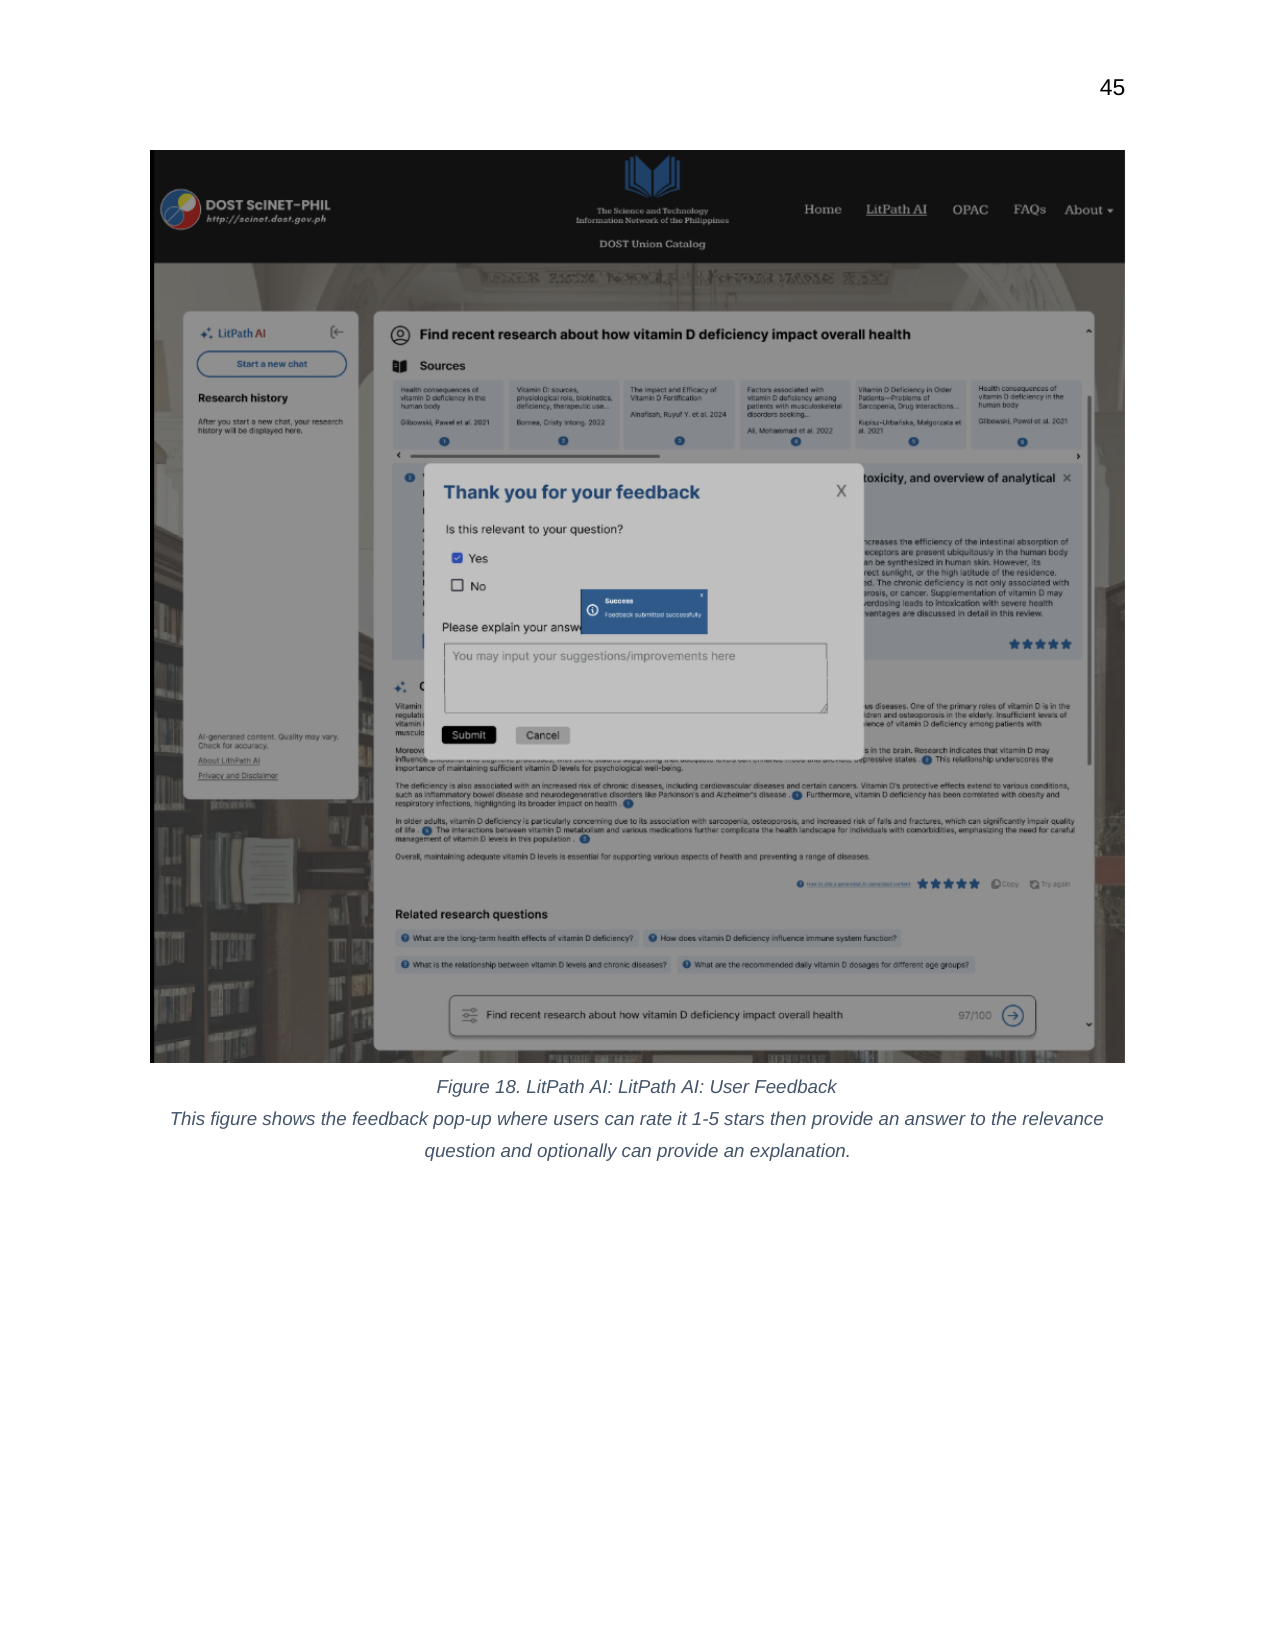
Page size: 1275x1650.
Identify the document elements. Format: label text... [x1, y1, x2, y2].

picture [150, 150, 1125, 1063]
text This figure shows the feedback pop-up where users can rate it 1-5 stars then provide an answer to the relevance question and optionally can provide an explanation. [150, 1108, 1125, 1162]
